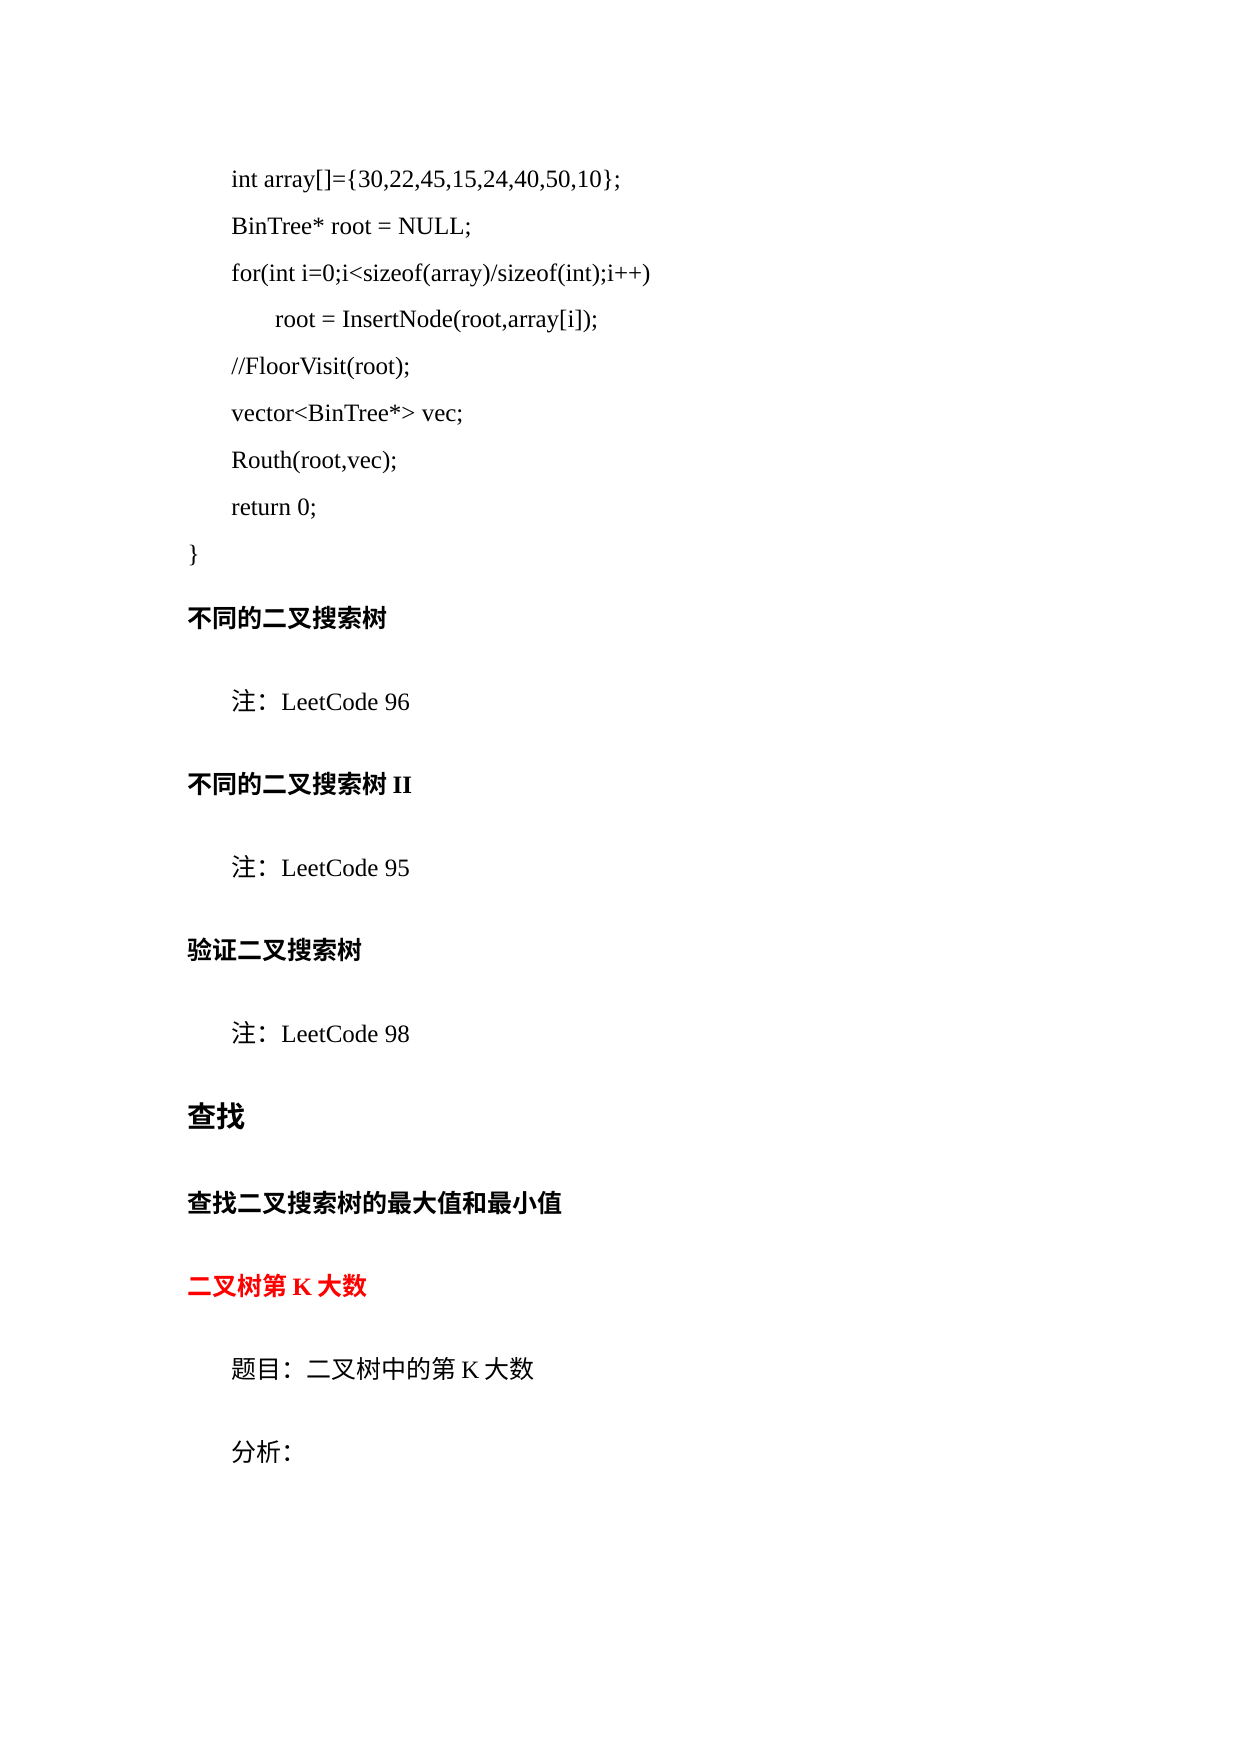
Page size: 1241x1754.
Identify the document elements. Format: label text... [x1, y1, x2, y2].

text 注：LeetCode 96 [187, 667, 1053, 732]
subtitle 不同的二叉搜索树II [187, 750, 1053, 815]
text BinTree* root = NULL; [187, 209, 1053, 241]
text //FloorVisit(root); [187, 349, 1053, 382]
text 题目：二叉树中的第K大数 [187, 1335, 1053, 1400]
text 注：LeetCode 98 [187, 999, 1053, 1064]
subtitle 查找二叉搜索树的最大值和最小值 [187, 1169, 1053, 1234]
subtitle 二叉树第K大数 [187, 1252, 1053, 1317]
text vector<BinTree*> vec; [187, 396, 1053, 429]
text } [187, 537, 1053, 569]
subtitle 不同的二叉搜索树 [187, 584, 1053, 649]
subtitle 查找 [187, 1083, 1053, 1148]
text 注：LeetCode 95 [187, 833, 1053, 898]
text root = InsertNode(root,array[i]); [187, 303, 1053, 335]
text return 0; [187, 490, 1053, 523]
text int array[]={30,22,45,15,24,40,50,10}; [187, 162, 1053, 194]
text for(int i=0;i<sizeof(array)/sizeof(int);i++) [187, 256, 1053, 288]
text Routh(root,vec); [187, 443, 1053, 476]
subtitle 验证二叉搜索树 [187, 916, 1053, 981]
text 分析： [187, 1418, 1053, 1483]
